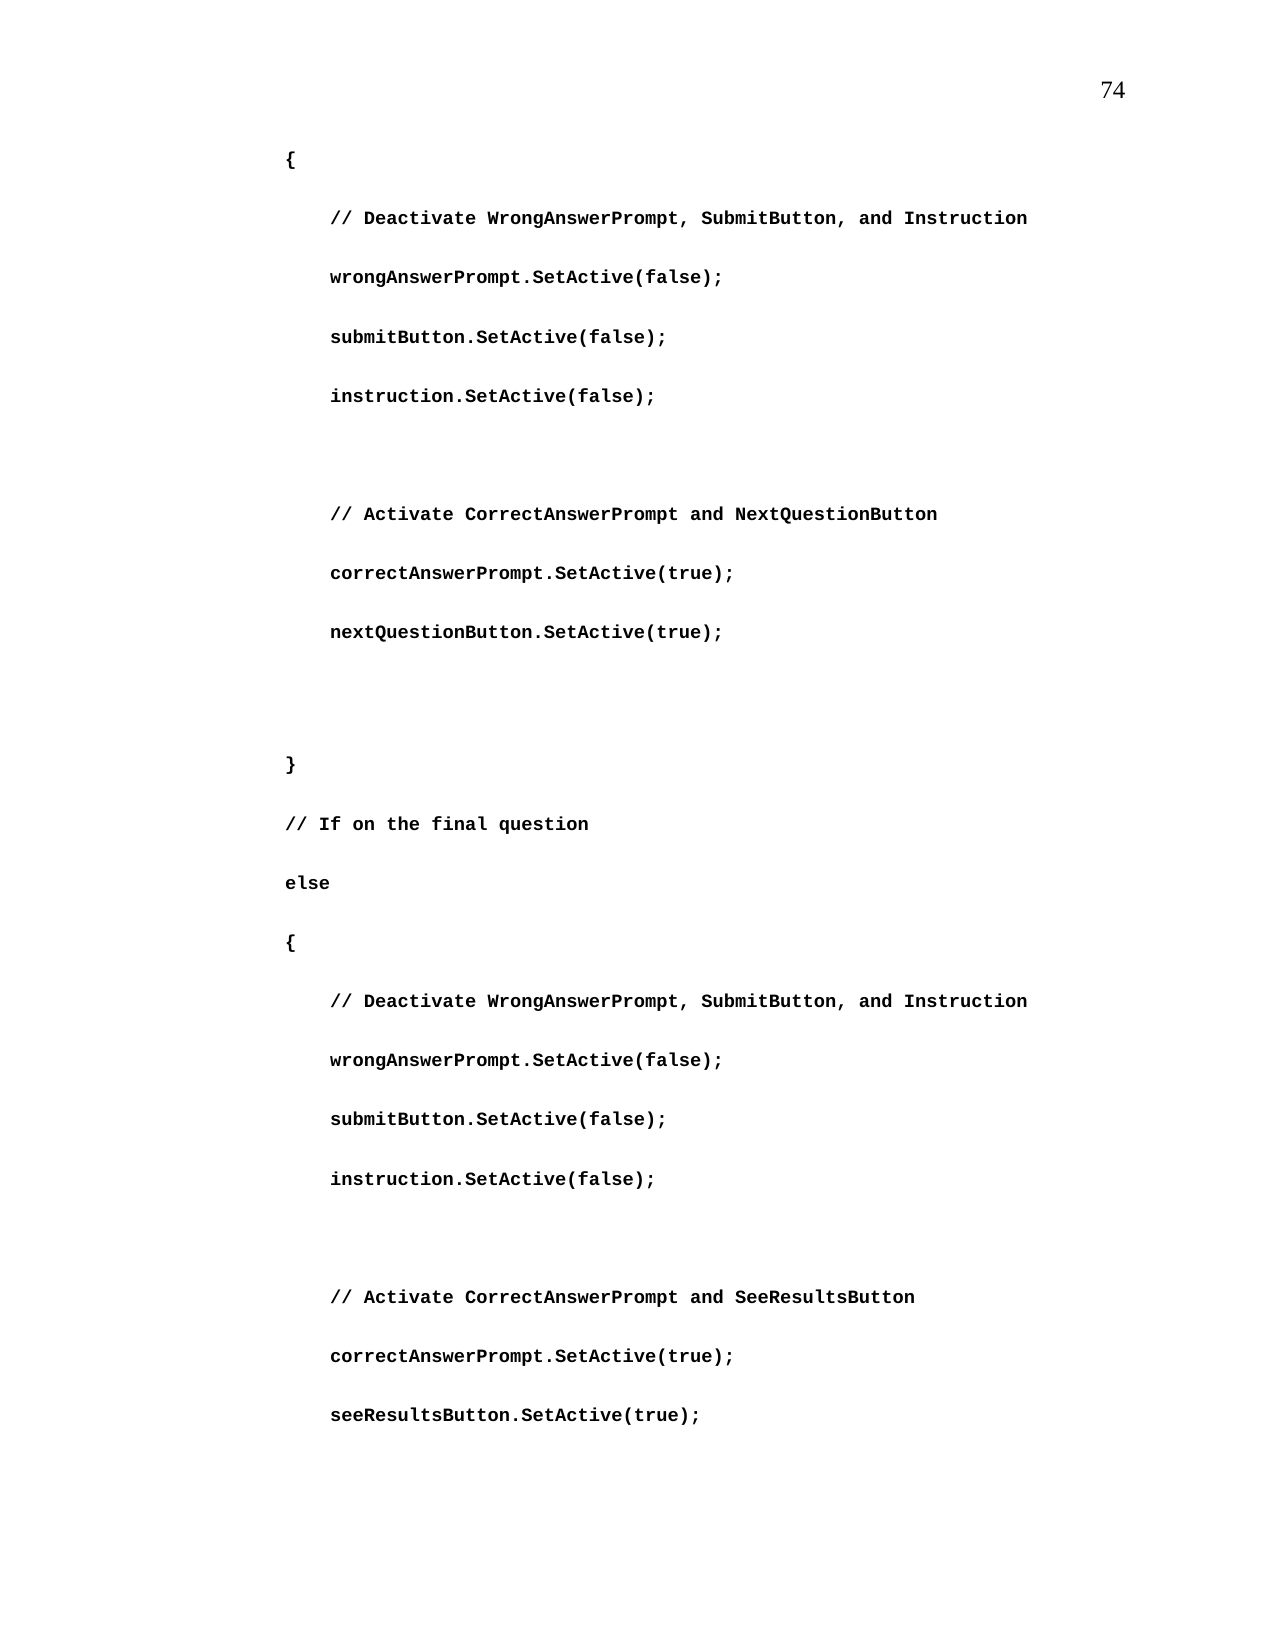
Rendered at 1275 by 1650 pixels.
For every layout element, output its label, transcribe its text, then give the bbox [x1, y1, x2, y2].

text { [150, 933, 1125, 954]
text seeResultsButton.SetActive(true); [150, 1406, 1125, 1427]
text nextQuestionButton.SetActive(true); [150, 623, 1125, 644]
text correctAnswerPrompt.SetActive(true); [150, 1347, 1125, 1368]
text { [150, 150, 1125, 171]
text submitButton.SetActive(false); [150, 327, 1125, 349]
text wrongAnswerPrompt.SetActive(false); [150, 1051, 1125, 1072]
text // If on the final question [150, 814, 1125, 836]
text instruction.SetActive(false); [150, 1169, 1125, 1191]
text else [150, 873, 1125, 895]
text // Activate CorrectAnswerPrompt and NextQuestionButton [150, 505, 1125, 526]
text submitButton.SetActive(false); [150, 1110, 1125, 1131]
text correctAnswerPrompt.SetActive(true); [150, 564, 1125, 585]
text // Deactivate WrongAnswerPrompt, SubmitButton, and Instruction [150, 209, 1125, 230]
text // Activate CorrectAnswerPrompt and SeeResultsButton [150, 1288, 1125, 1309]
text wrongAnswerPrompt.SetActive(false); [150, 268, 1125, 289]
text instruction.SetActive(false); [150, 387, 1125, 408]
text // Deactivate WrongAnswerPrompt, SubmitButton, and Instruction [150, 992, 1125, 1013]
text } [150, 755, 1125, 776]
